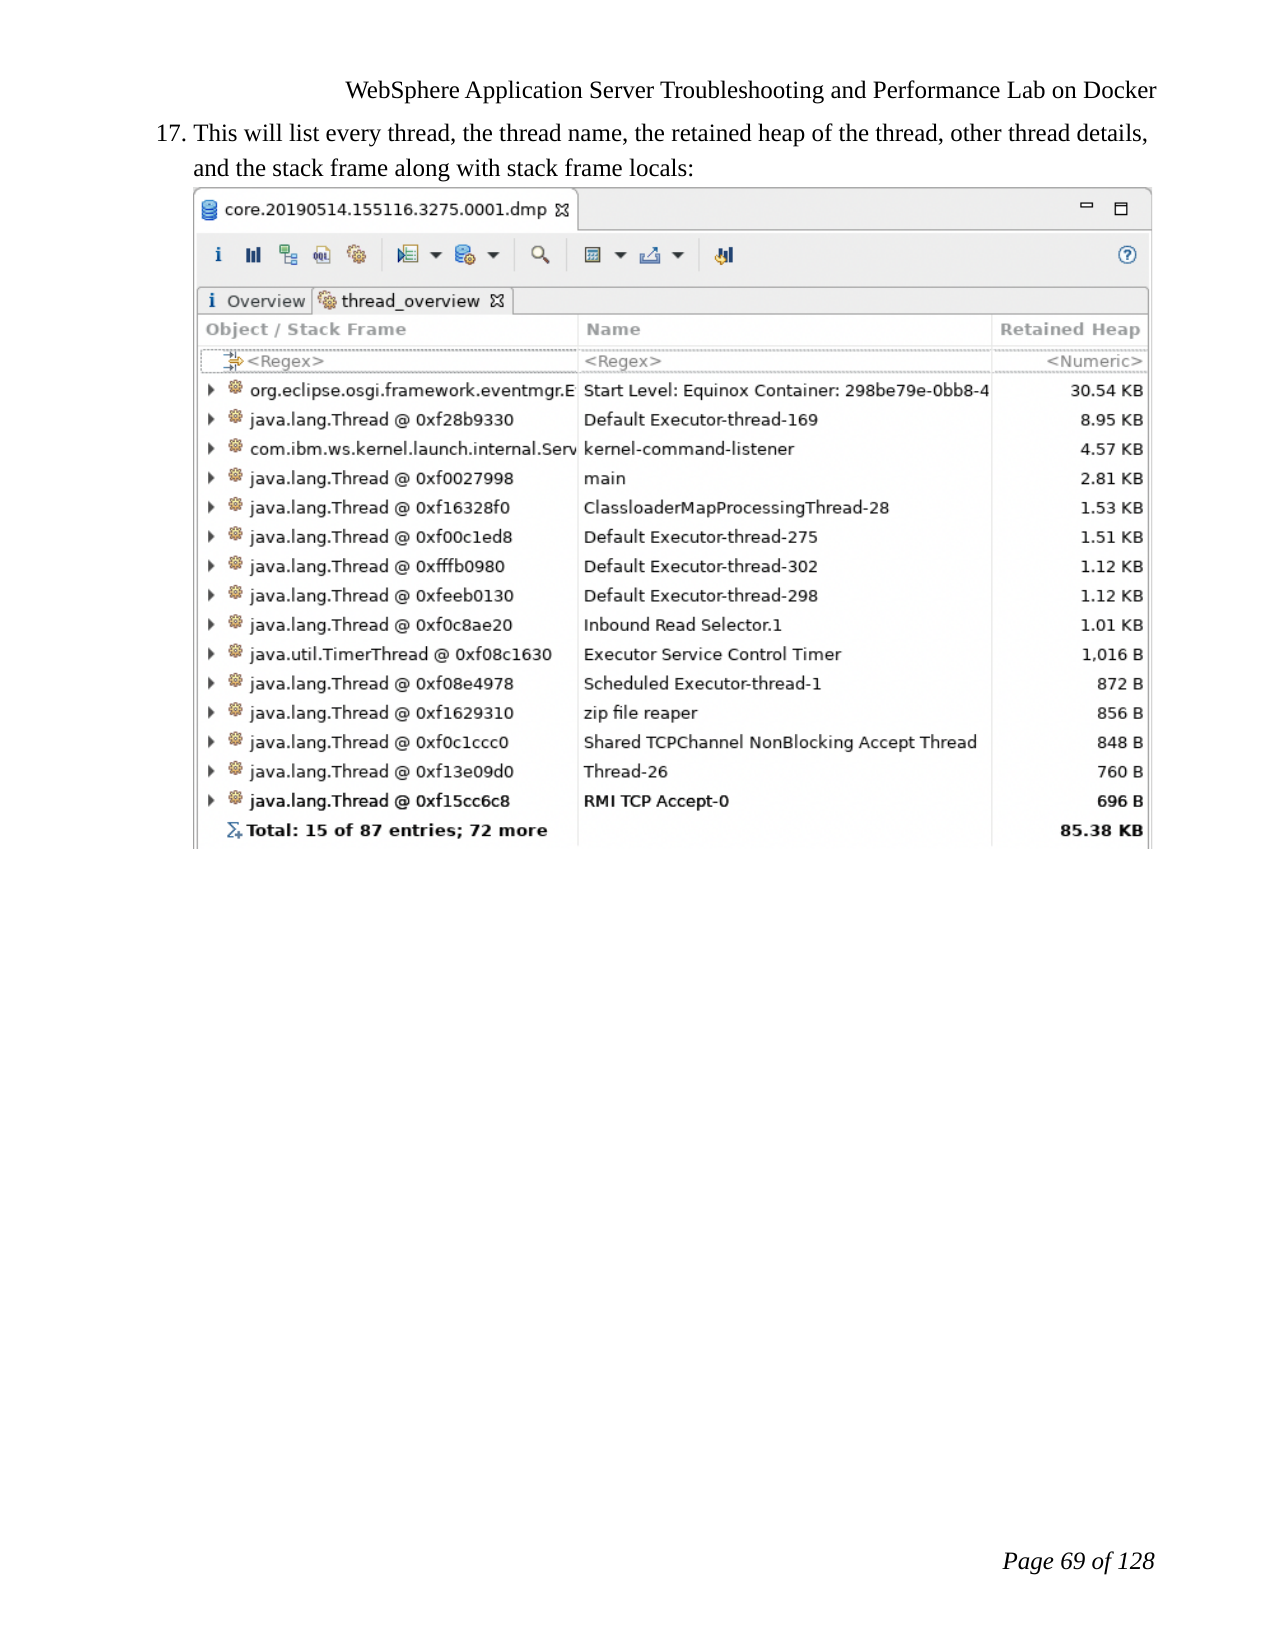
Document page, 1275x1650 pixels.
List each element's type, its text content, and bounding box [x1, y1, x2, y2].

picture [193, 187, 1153, 849]
